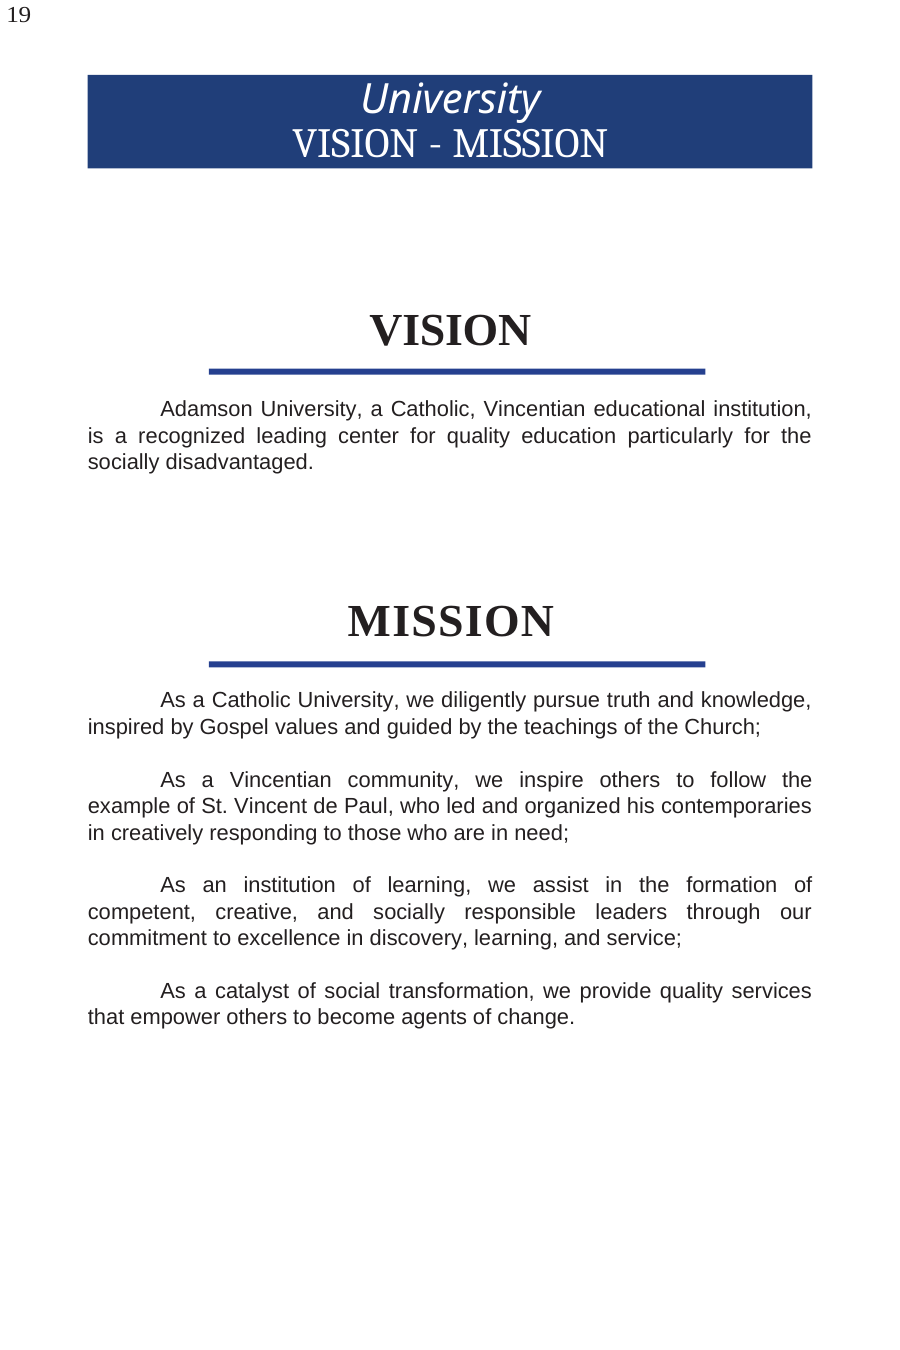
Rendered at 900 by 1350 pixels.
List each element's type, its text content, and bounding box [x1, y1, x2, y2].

text As a Vincentian community, we inspire others to follow the example of St. Vincent de Paul, who led and organized his contemporaries in creatively responding to those who are in need; [88, 766, 812, 844]
text Adamson University, a Catholic, Vincentian educational institution, is a recognized leading center for quality education particularly for the socially disadvantaged. [88, 396, 812, 474]
text As an institution of learning, we assist in the formation of competent, creative, and socially responsible leaders through our commitment to excellence in discovery, learning, and service; [88, 872, 812, 950]
text As a Catholic University, we diligently pursue truth and knowledge, inspired by Gospel values and guided by the teachings of the Church; [88, 687, 812, 739]
text As a catalyst of social transformation, we provide quality services that empower others to become agents of change. [88, 978, 812, 1029]
subtitle MISSION [90, 593, 811, 646]
subtitle VISION [89, 303, 811, 356]
